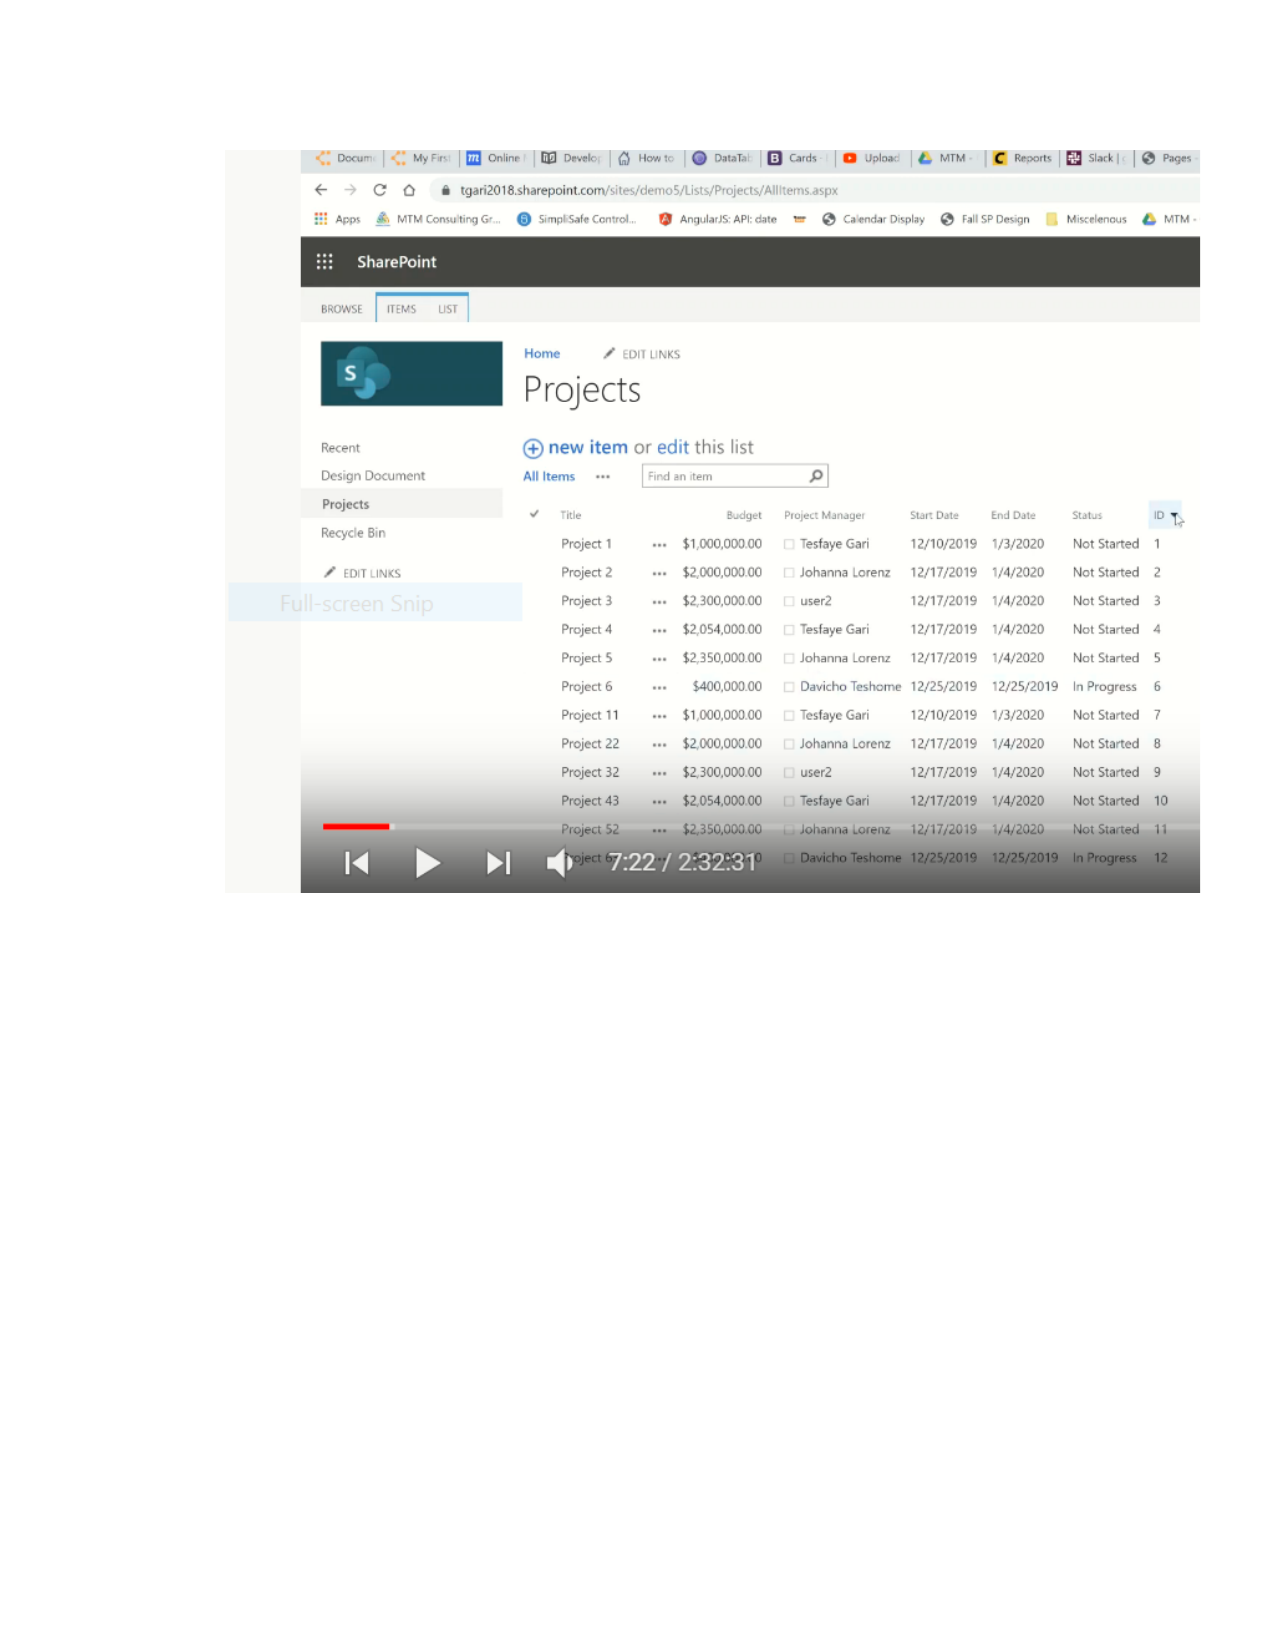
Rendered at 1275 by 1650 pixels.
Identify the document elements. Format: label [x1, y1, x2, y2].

picture [225, 150, 1200, 893]
